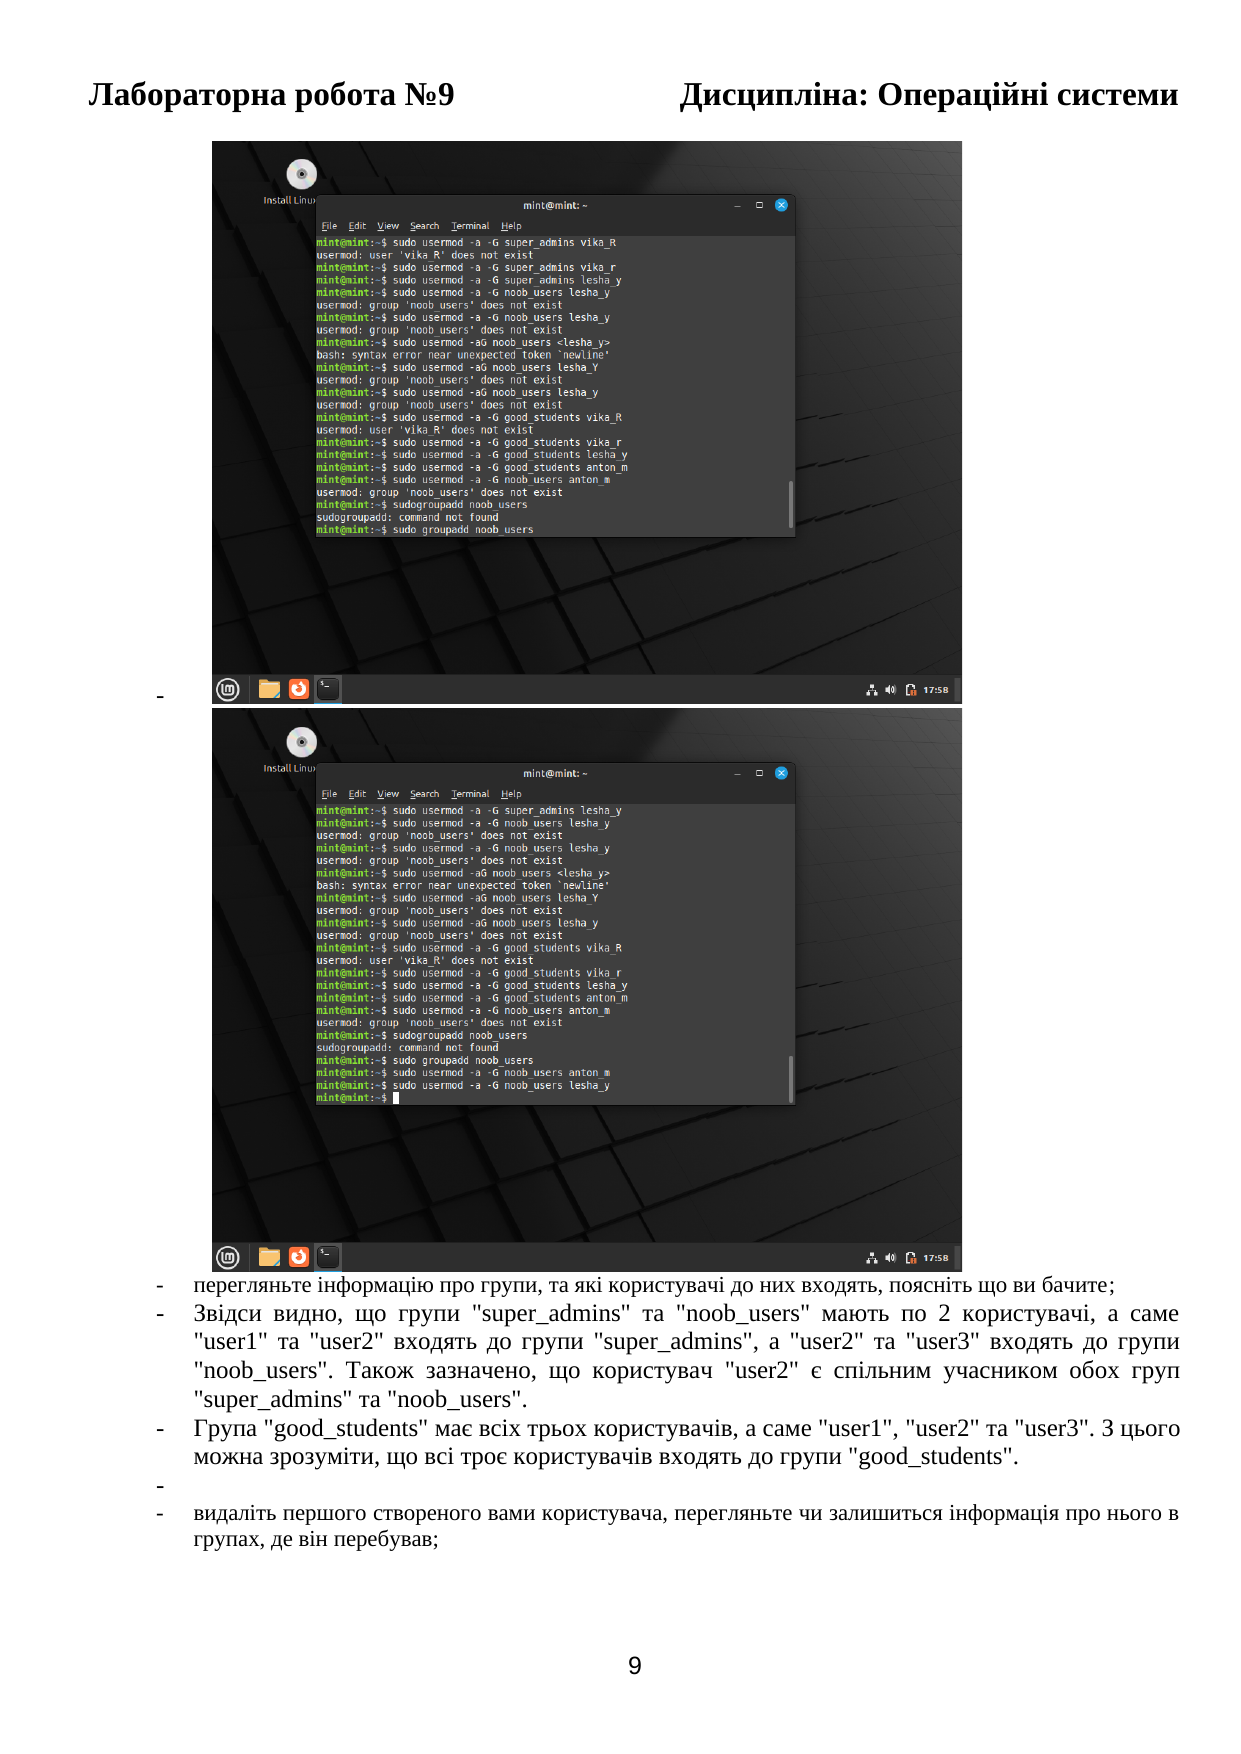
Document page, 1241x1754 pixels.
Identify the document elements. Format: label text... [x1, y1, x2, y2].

list Звідси видно, що групи "super_admins" та "noob_users" мають по 2 користувачі, а саме "user1" та "user2" входять до групи "super_admins", а "user2" та "user3" входять до групи "noob_users". Також зазначено, що користувач "user2" є спільним учасником обох груп "super_admins" та "noob_users". [156, 1298, 1181, 1413]
list перегляньте інформацію про групи, та які користувачі до них входять, поясніть що ви бачите; [156, 1271, 1181, 1298]
list видаліть першого створеного вами користувача, перегляньте чи залишиться інформація про нього в групах, де він перебував; [156, 1499, 1181, 1552]
list Група "good_students" має всіх трьох користувачів, а саме "user1", "user2" та "user3". З цього можна зрозуміти, що всі троє користувачів входять до групи "good_students". [156, 1413, 1181, 1470]
